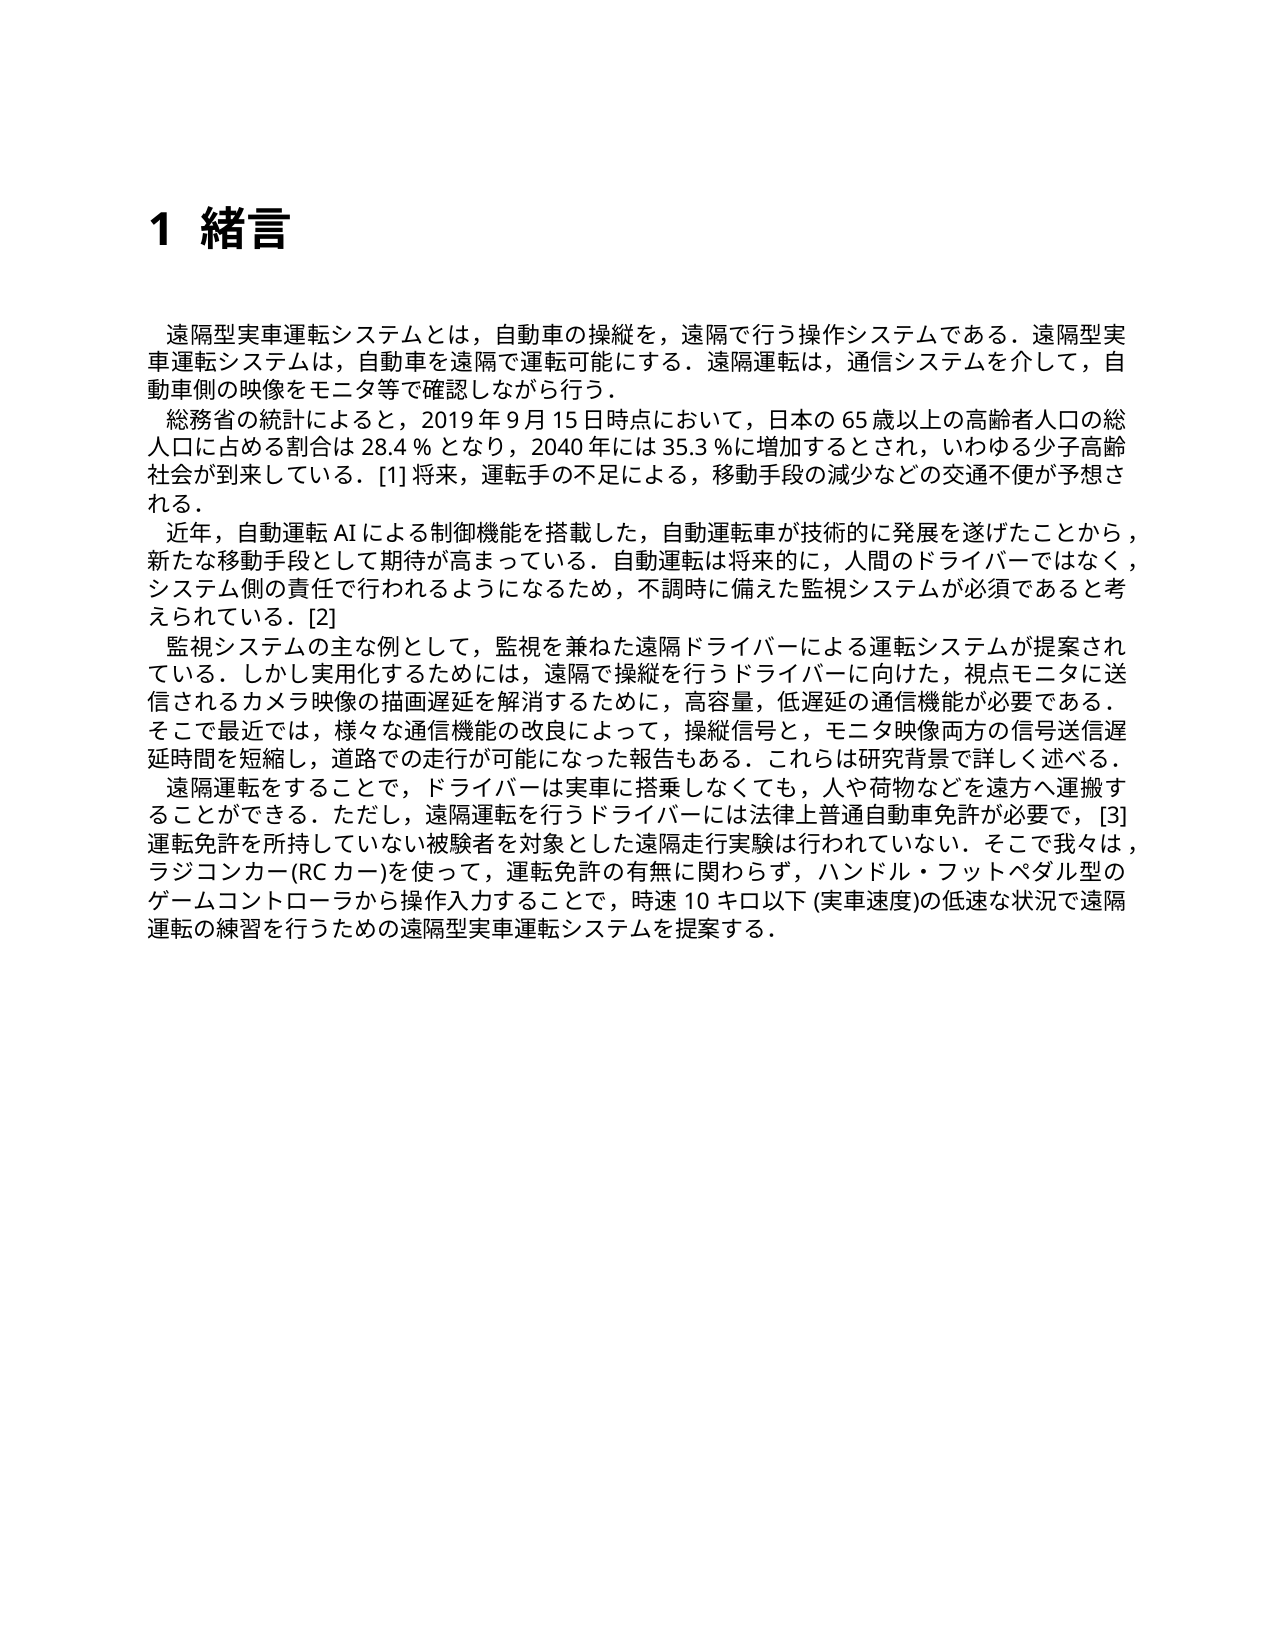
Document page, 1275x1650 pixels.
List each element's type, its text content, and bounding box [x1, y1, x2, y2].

text 遠隔型実車運転システムとは，自動車の操縦を，遠隔で行う操作システムである．遠隔型実車運転システムは，自動車を遠隔で運転可能にする．遠隔運転は，通信システムを介して，自動車側の映像をモニタ等で確認しながら行う． [148, 321, 1127, 406]
text 遠隔運転をすることで，ドライバーは実車に搭乗しなくても，人や荷物などを遠方へ運搬することができる．ただし，遠隔運転を行うドライバーには法律上普通自動車免許が必要で，[3]運転免許を所持していない被験者を対象とした遠隔走行実験は行われていない．そこで我々は，ラジコンカー(RCカー)を使って，運転免許の有無に関わらず，ハンドル・フットペダル型のゲームコントローラから操作入力することで，時速10 キロ以下 (実車速度)の低速な状況で遠隔運転の練習を行うための遠隔型実車運転システムを提案する． [148, 774, 1127, 944]
text 総務省の統計によると，2019年9月15日時点において，日本の65歳以上の高齢者人口の総人口に占める割合は28.4 % となり，2040年には35.3 %に増加するとされ，いわゆる少子高齢社会が到来している．[1] 将来，運転手の不足による，移動手段の減少などの交通不便が予想される． [148, 406, 1127, 519]
text 近年，自動運転AIによる制御機能を搭載した，自動運転車が技術的に発展を遂げたことから，新たな移動手段として期待が高まっている．自動運転は将来的に，人間のドライバーではなく，システム側の責任で行われるようになるため，不調時に備えた監視システムが必須であると考えられている．[2] [148, 519, 1127, 632]
text 監視システムの主な例として，監視を兼ねた遠隔ドライバーによる運転システムが提案されている．しかし実用化するためには，遠隔で操縦を行うドライバーに向けた，視点モニタに送信されるカメラ映像の描画遅延を解消するために，高容量，低遅延の通信機能が必要である．そこで最近では，様々な通信機能の改良によって，操縦信号と，モニタ映像両方の信号送信遅延時間を短縮し，道路での走行が可能になった報告もある．これらは研究背景で詳しく述べる． [148, 632, 1127, 774]
